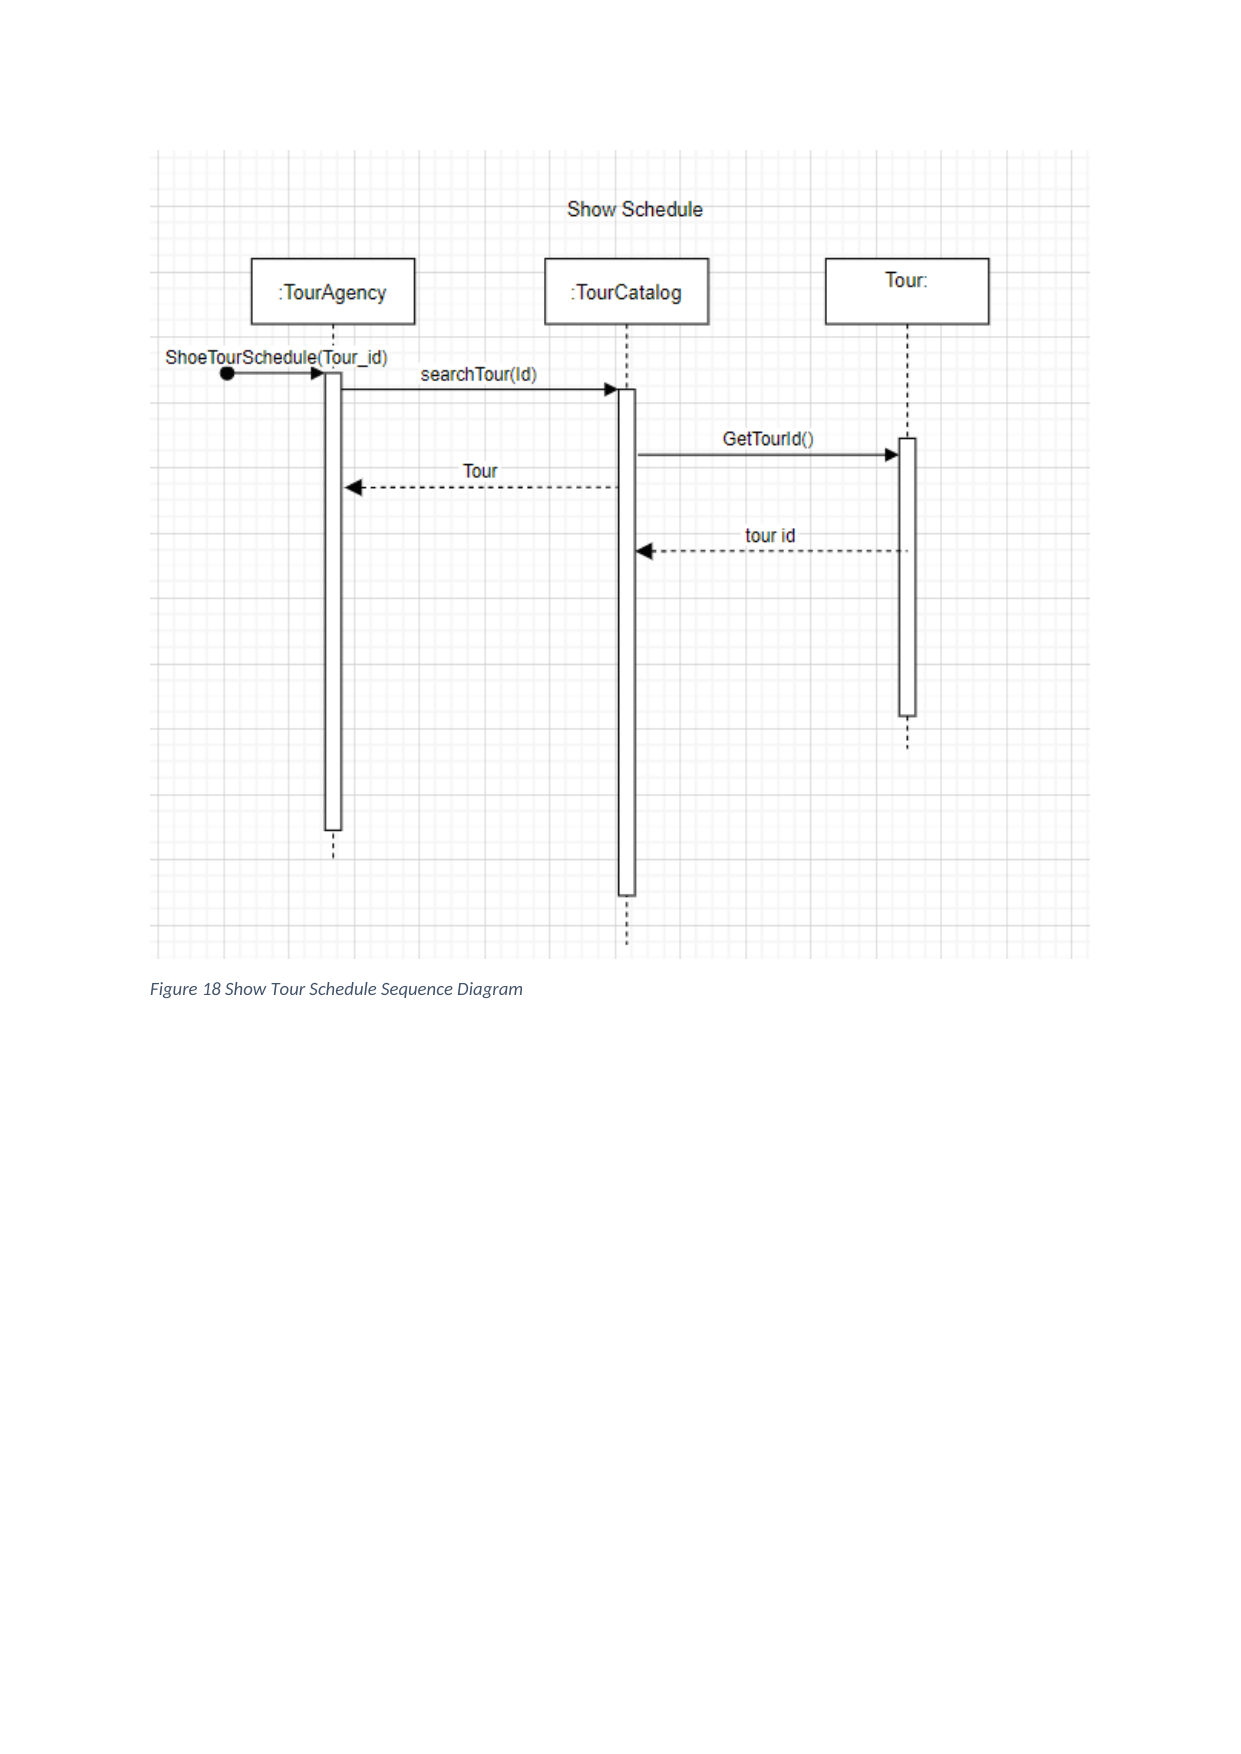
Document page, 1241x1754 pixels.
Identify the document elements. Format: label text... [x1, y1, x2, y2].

picture [150, 150, 1091, 959]
